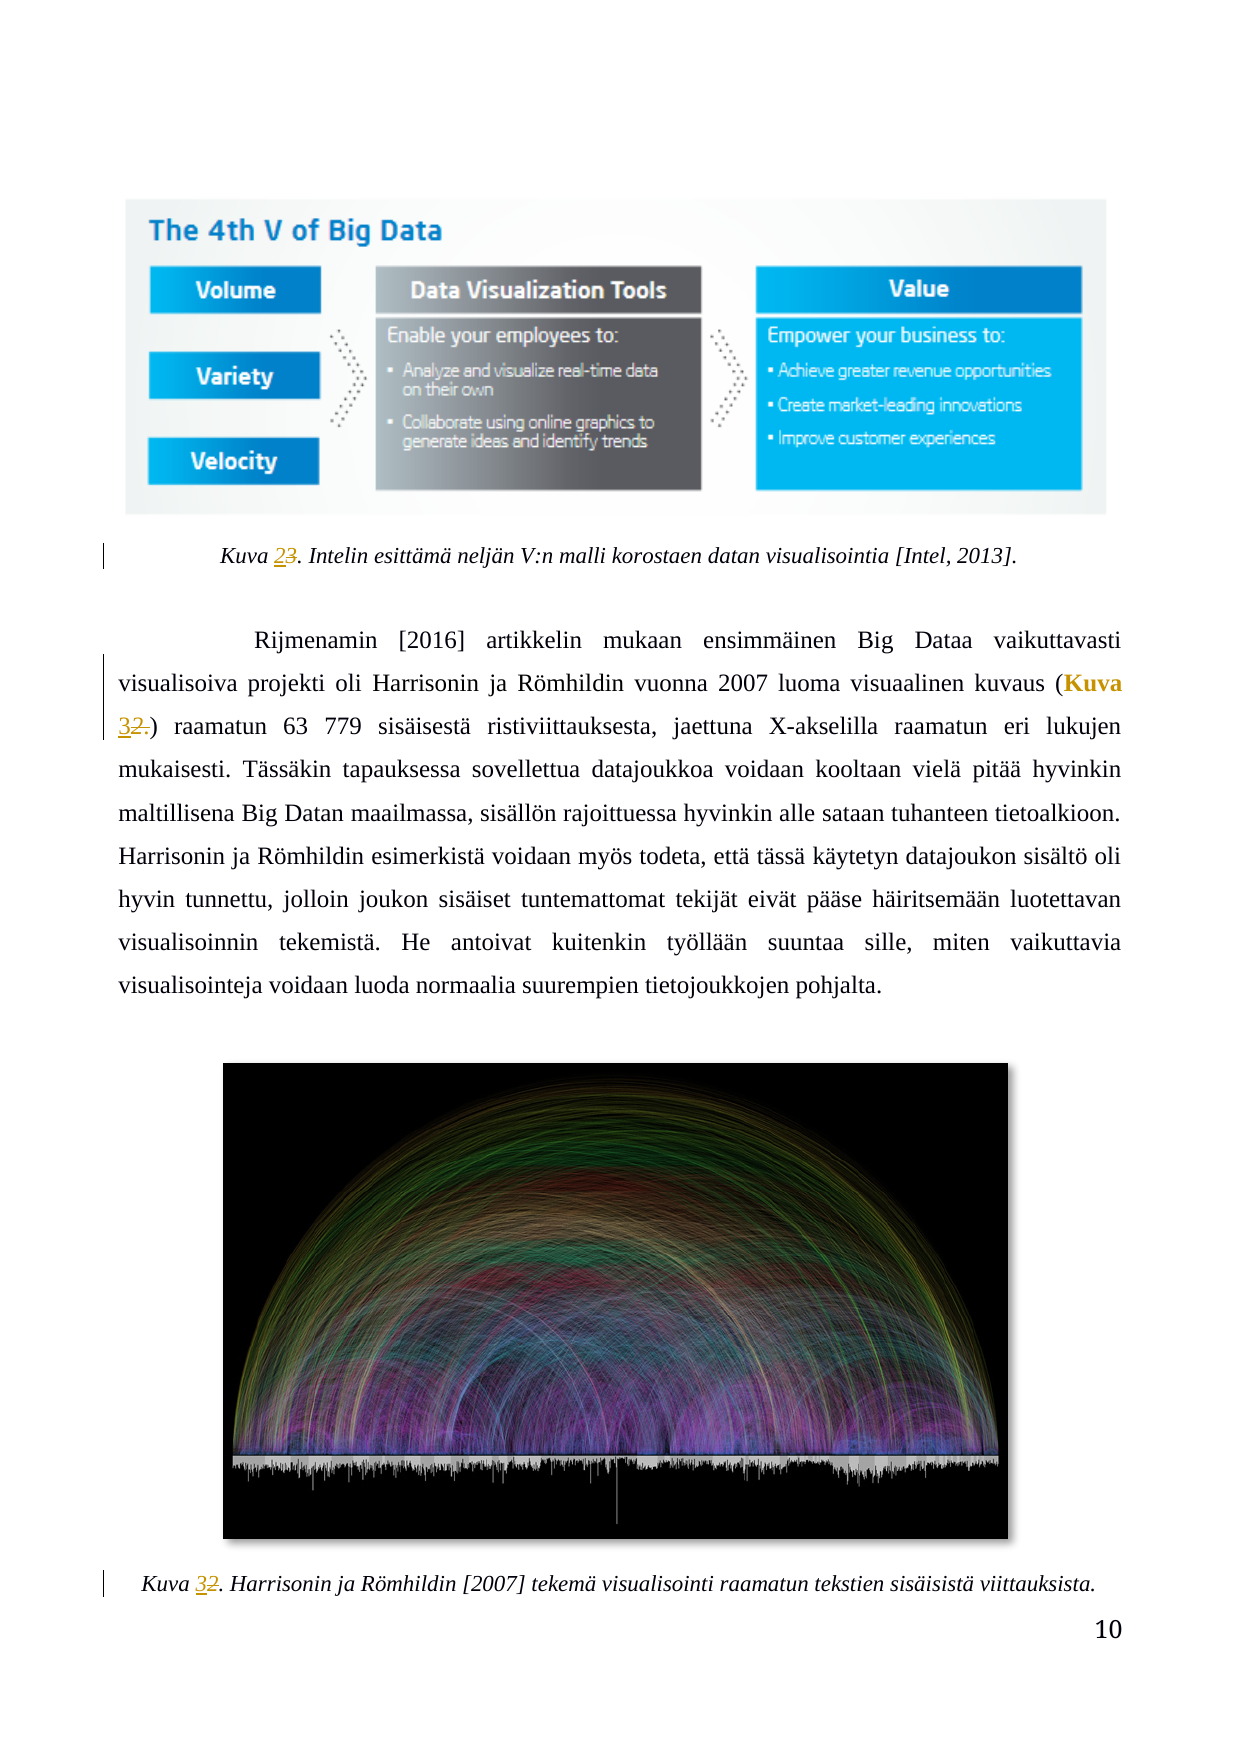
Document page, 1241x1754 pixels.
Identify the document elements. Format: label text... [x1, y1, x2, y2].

text Kuva . Harrisonin ja Römhildin [2007] tekemä visualisointi raamatun tekstien sisäisistä viittauksista. [118, 1570, 1122, 1597]
text Rijmenamin [2016] artikkelin mukaan ensimmäinen Big Dataa vaikuttavasti visualisoiva projekti oli Harrisonin ja Römhildin vuonna 2007 luoma visuaalinen kuvaus (Kuva ) raamatun 63 779 sisäisestä ristiviittauksesta, jaettuna X-akselilla raamatun eri lukujen mukaisesti. Tässäkin tapauksessa sovellettua datajoukkoa voidaan kooltaan vielä pitää hyvinkin maltillisena Big Datan maailmassa, sisällön rajoittuessa hyvinkin alle sataan tuhanteen tietoalkioon. Harrisonin ja Römhildin esimerkistä voidaan myös todeta, että tässä käytetyn datajoukon sisältö oli hyvin tunnettu, jolloin joukon sisäiset tuntemattomat tekijät eivät pääse häiritsemään luotettavan visualisoinnin tekemistä. He antoivat kuitenkin työllään suuntaa sille, miten vaikuttavia visualisointeja voidaan luoda normaalia suurempien tietojoukkojen pohjalta. [118, 625, 1122, 999]
picture [229, 1069, 1002, 1532]
text Kuva . Intelin esittämä neljän V:n malli korostaen datan visualisointia [Intel, 2013]. [118, 542, 1122, 569]
picture [118, 192, 1108, 526]
